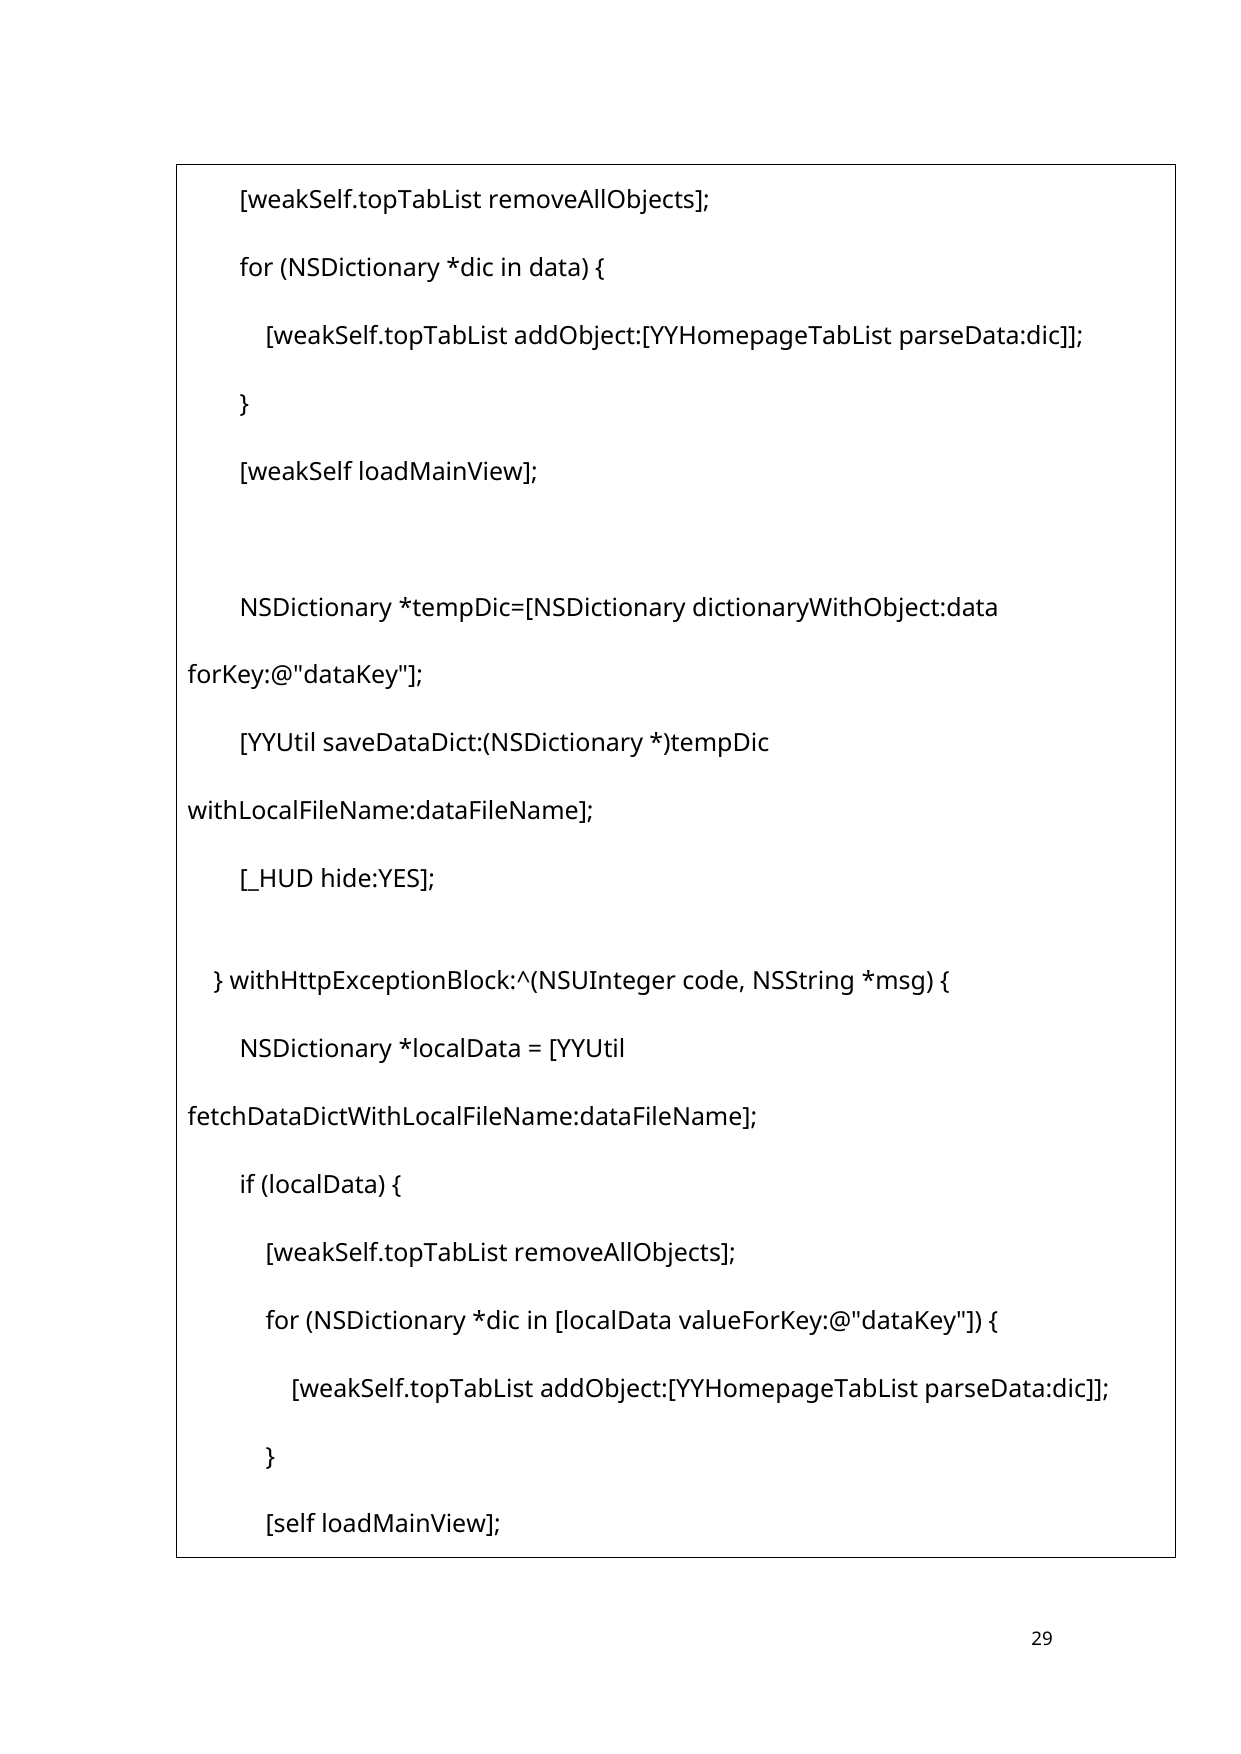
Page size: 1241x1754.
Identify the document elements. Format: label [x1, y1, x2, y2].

table_cell [177, 165, 1175, 1557]
